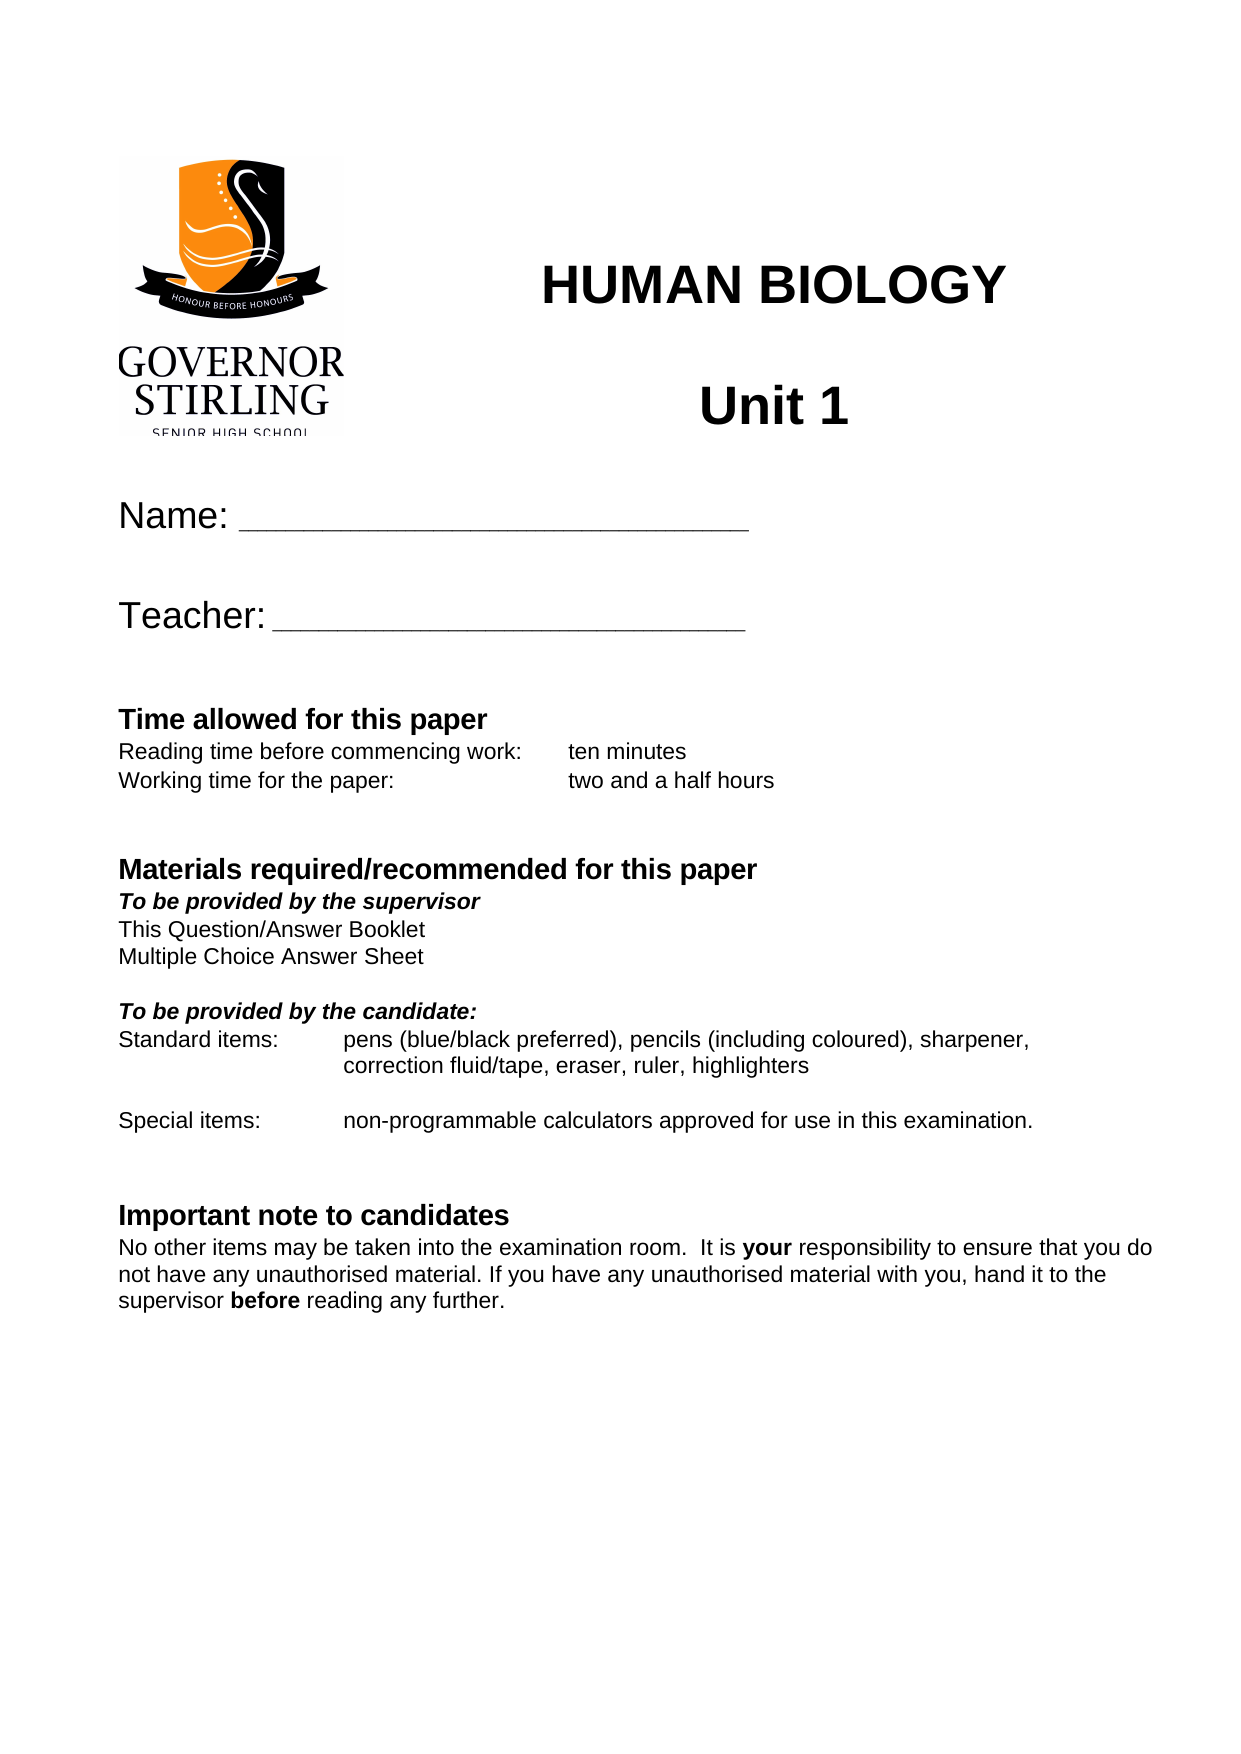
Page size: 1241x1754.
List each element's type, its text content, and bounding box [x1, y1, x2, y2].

text Time allowed for this paper [118, 702, 1122, 736]
text Name: _______________________________________________________ [118, 493, 1122, 536]
picture [118, 156, 344, 434]
text To be provided by the candidate: [118, 998, 1122, 1024]
text No other items may be taken into the examination room. It is your responsibility to ensure that you do not have any unauthorised material. If you have any unauthorised material with you, hand it to the supervisor before reading any further. [118, 1234, 1176, 1313]
text Materials required/recommended for this paper [118, 852, 1122, 885]
text This Question/Answer Booklet [118, 916, 1122, 943]
text Important note to candidates [118, 1198, 1122, 1232]
text Multiple Choice Answer Sheet [118, 943, 1122, 969]
text Working time for the paper: two and a half hours [118, 767, 1122, 793]
text Teacher: ___________________________________________________ [118, 594, 1122, 637]
text Reading time before commencing work: ten minutes [118, 738, 1122, 764]
text Standard items: pens (blue/black preferred), pencils (including coloured), sharpener, correction fluid/tape, eraser, ruler, highlighters [118, 1026, 1122, 1079]
text Special items: non-programmable calculators approved for use in this examination. [118, 1107, 1122, 1133]
text To be provided by the supervisor [118, 888, 1122, 914]
